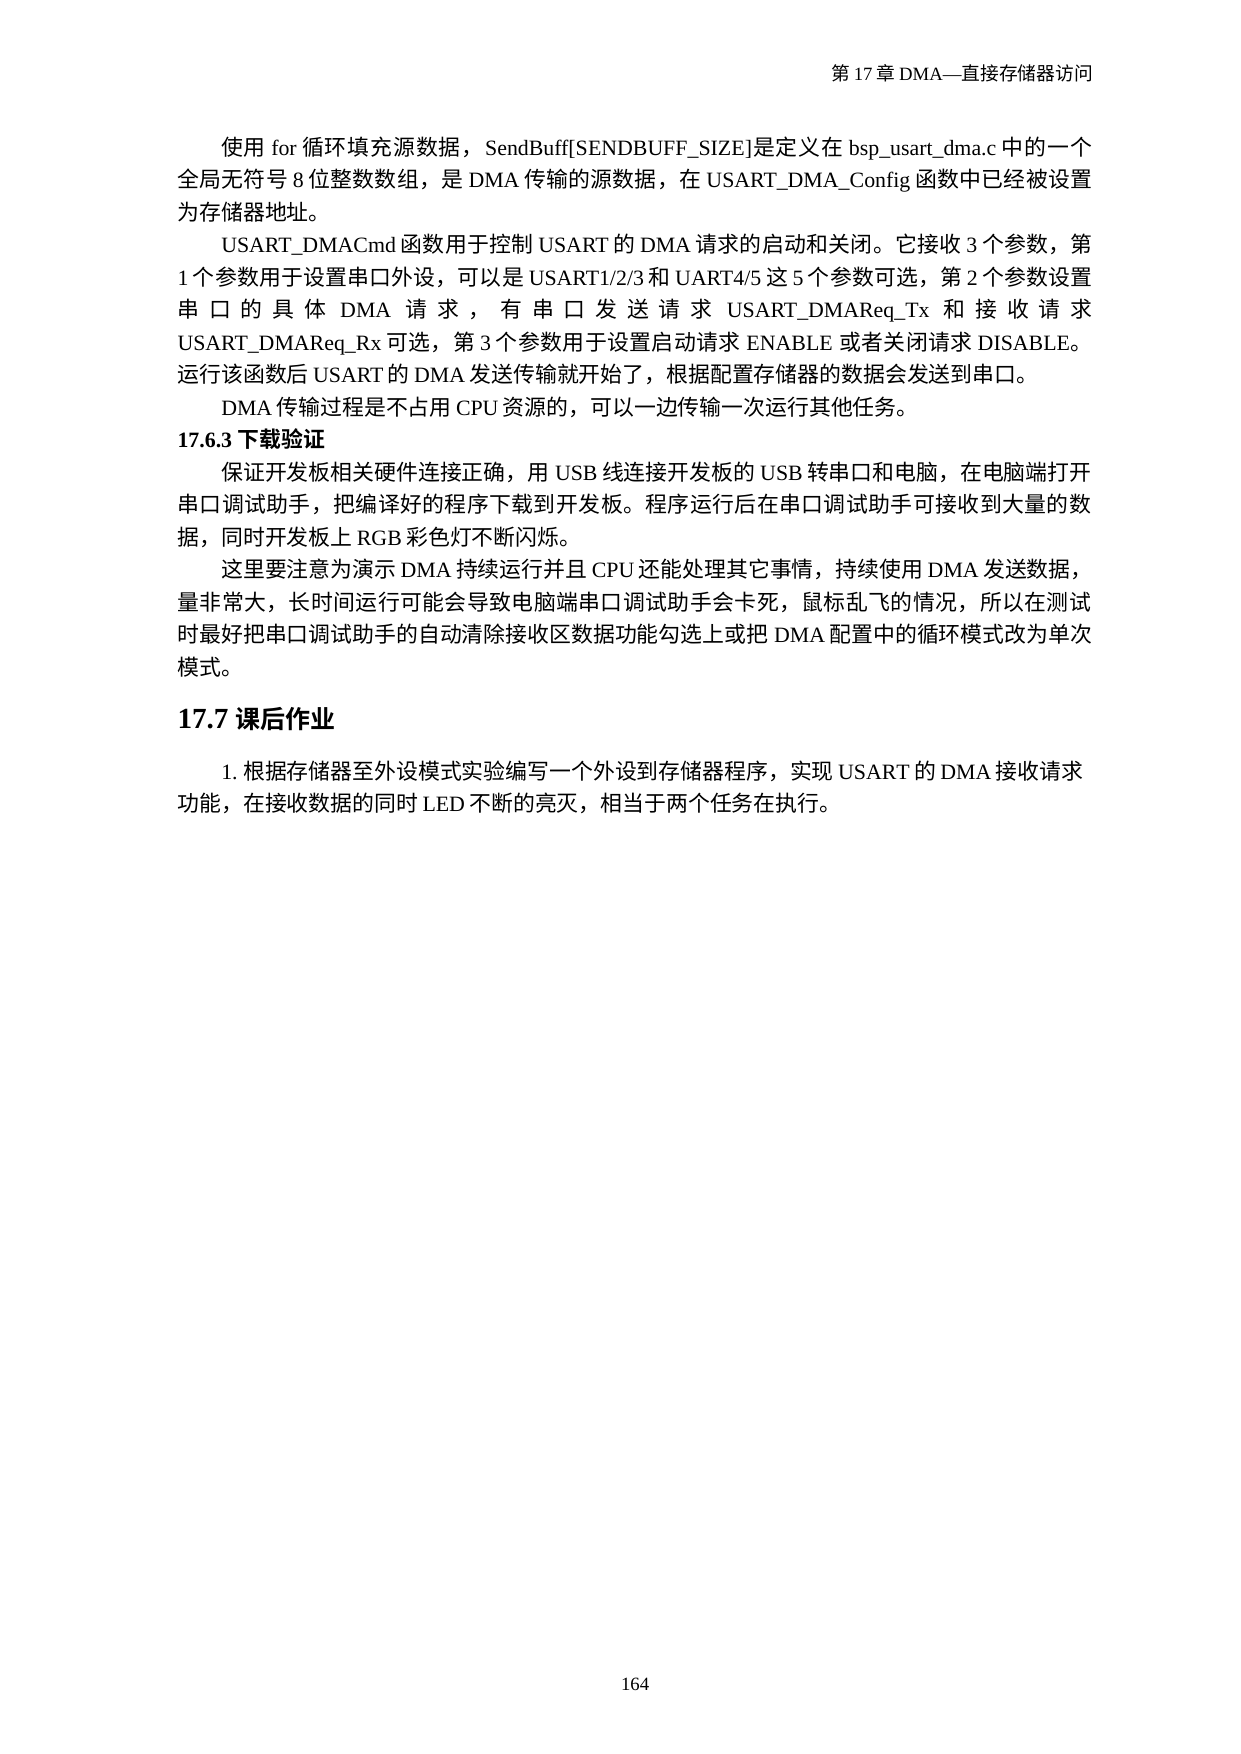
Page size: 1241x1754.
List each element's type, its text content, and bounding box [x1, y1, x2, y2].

list 根据存储器至外设模式实验编写一个外设到存储器程序，实现USART的DMA接收请求功能，在接收数据的同时LED不断的亮灭，相当于两个任务在执行。 [177, 753, 1092, 818]
text 保证开发板相关硬件连接正确，用USB线连接开发板的USB转串口和电脑，在电脑端打开串口调试助手，把编译好的程序下载到开发板。程序运行后在串口调试助手可接收到大量的数据，同时开发板上RGB彩色灯不断闪烁。 [177, 454, 1092, 552]
text USART_DMACmd函数用于控制USART的DMA请求的启动和关闭。它接收3个参数，第1个参数用于设置串口外设，可以是USART1/2/3和UART4/5这5个参数可选，第2个参数设置串口的具体DMA请求，有串口发送请求USART_DMAReq_Tx和接收请求USART_DMAReq_Rx可选，第3个参数用于设置启动请求ENABLE 或者关闭请求DISABLE。运行该函数后USART的DMA发送传输就开始了，根据配置存储器的数据会发送到串口。 [177, 227, 1092, 389]
text 这里要注意为演示DMA持续运行并且CPU还能处理其它事情，持续使用DMA发送数据，量非常大，长时间运行可能会导致电脑端串口调试助手会卡死，鼠标乱飞的情况，所以在测试时最好把串口调试助手的自动清除接收区数据功能勾选上或把DMA配置中的循环模式改为单次模式。 [177, 552, 1092, 682]
subtitle 课后作业 [177, 685, 1092, 750]
subtitle 下载验证 [177, 422, 1092, 454]
text 使用for循环填充源数据，SendBuff[SENDBUFF_SIZE]是定义在bsp_usart_dma.c中的一个全局无符号8位整数数组，是DMA传输的源数据，在USART_DMA_Config函数中已经被设置为存储器地址。 [177, 129, 1092, 227]
text DMA传输过程是不占用CPU资源的，可以一边传输一次运行其他任务。 [177, 389, 1092, 422]
